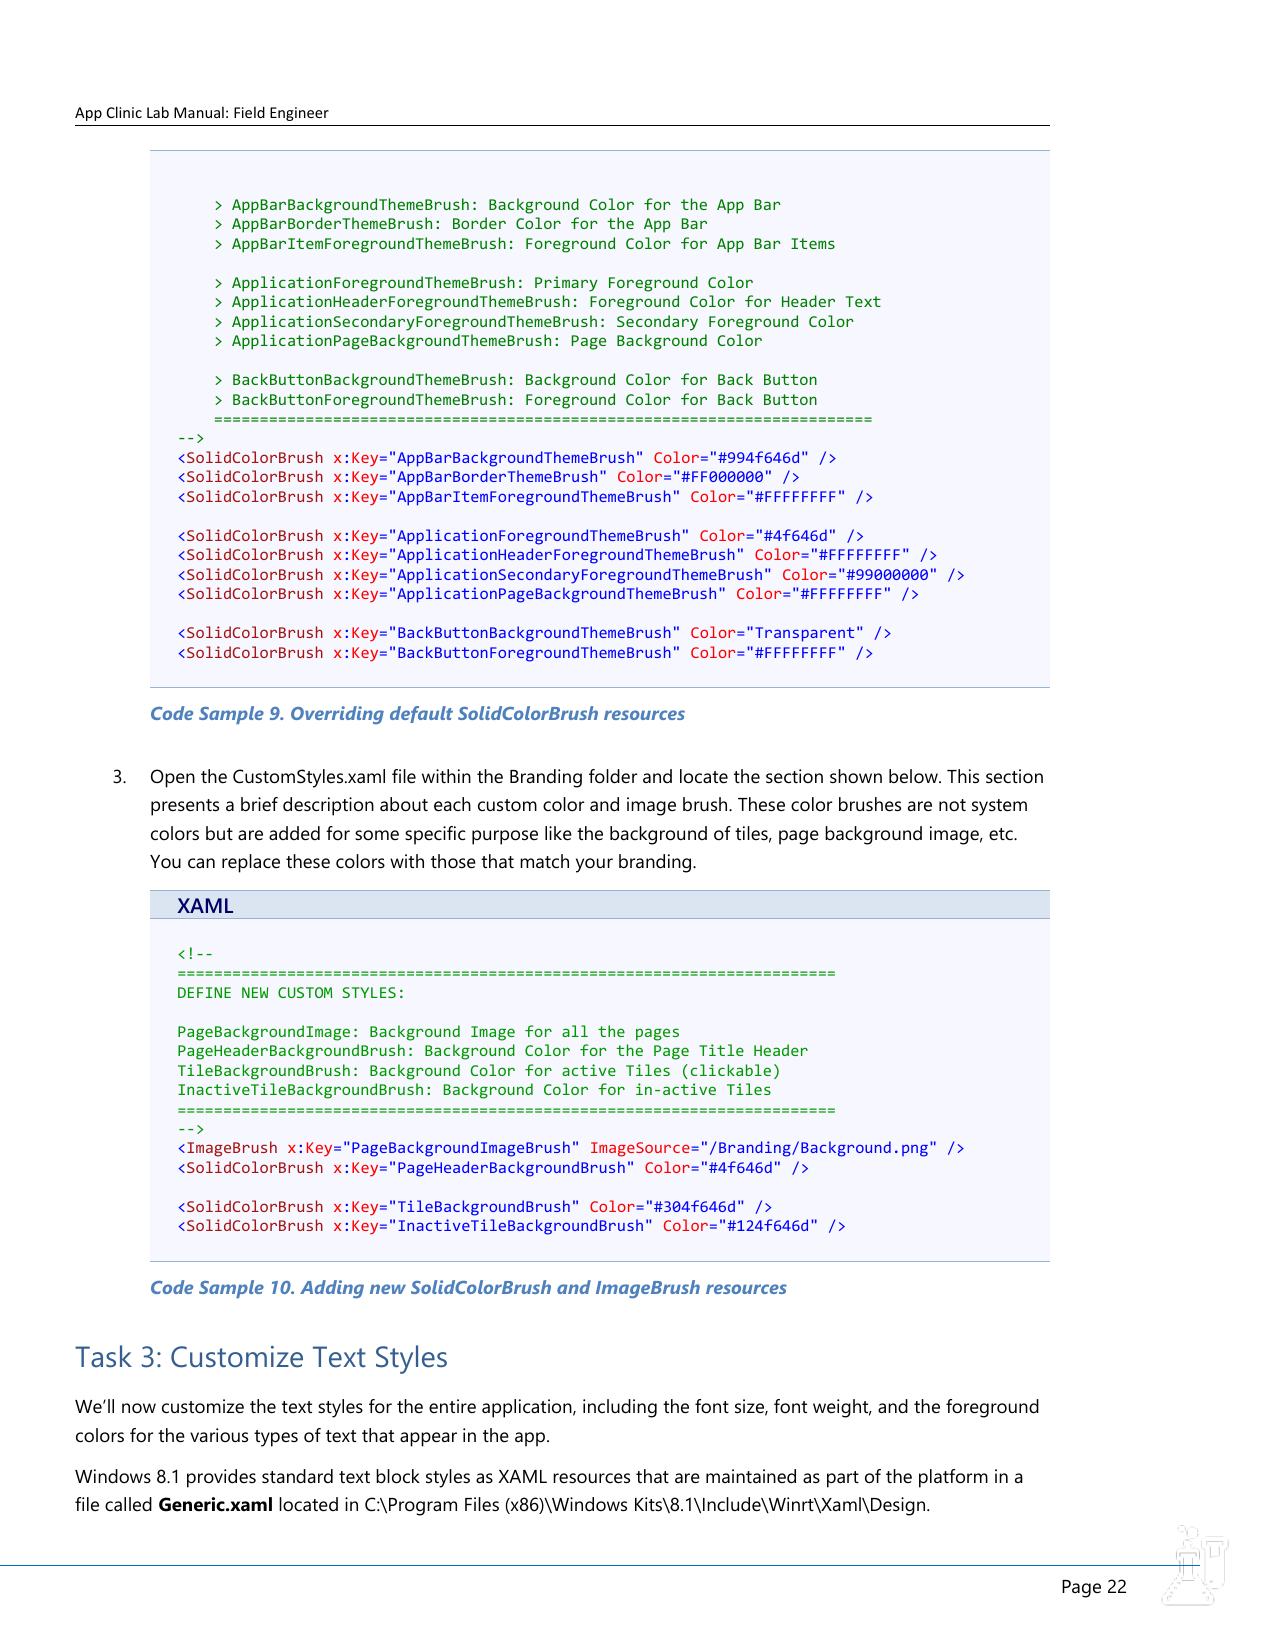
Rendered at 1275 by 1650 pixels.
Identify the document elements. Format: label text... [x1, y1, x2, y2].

subtitle Task 3: Customize Text Styles [75, 1336, 1050, 1375]
table_cell <!-- ======================================================================== DEFINE NEW CUSTOM STYLES: PageBackgroundImage: Background Image for all the pages PageHeaderBackgroundBrush: Background Color for the Page Title Header TileBackgroundBrush: Background Color for active Tiles (clickable) InactiveTileBackgroundBrush: Background Color for in-active Tiles ======================================================================== --> <ImageBrush x:Key="PageBackgroundImageBrush" ImageSource="/Branding/Background.png" /> <SolidColorBrush x:Key="PageHeaderBackgroundBrush" Color="#4f646d" /> <SolidColorBrush x:Key="TileBackgroundBrush" Color="#304f646d" /> <SolidColorBrush x:Key="InactiveTileBackgroundBrush" Color="#124f646d" /> [150, 919, 1050, 1261]
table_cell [150, 151, 1050, 687]
list We’ll now customize the text styles for the entire application, including the font size, font weight, and the foreground colors for the various types of text that appear in the app. [75, 1393, 1050, 1447]
list Open the CustomStyles.xaml file within the Branding folder and locate the section shown below. This section presents a brief description about each custom color and image brush. These color brushes are not system colors but are added for some specific purpose like the background of tiles, page background image, etc. You can replace these colors with those that match your branding. [112, 763, 1050, 873]
list Windows 8.1 provides standard text block styles as XAML resources that are maintained as part of the platform in a file called Generic.xaml located in C:\Program Files (x86)\Windows Kits\8.1\Include\Winrt\Xaml\Design. [75, 1463, 1050, 1517]
table_header XAML [150, 891, 1050, 918]
